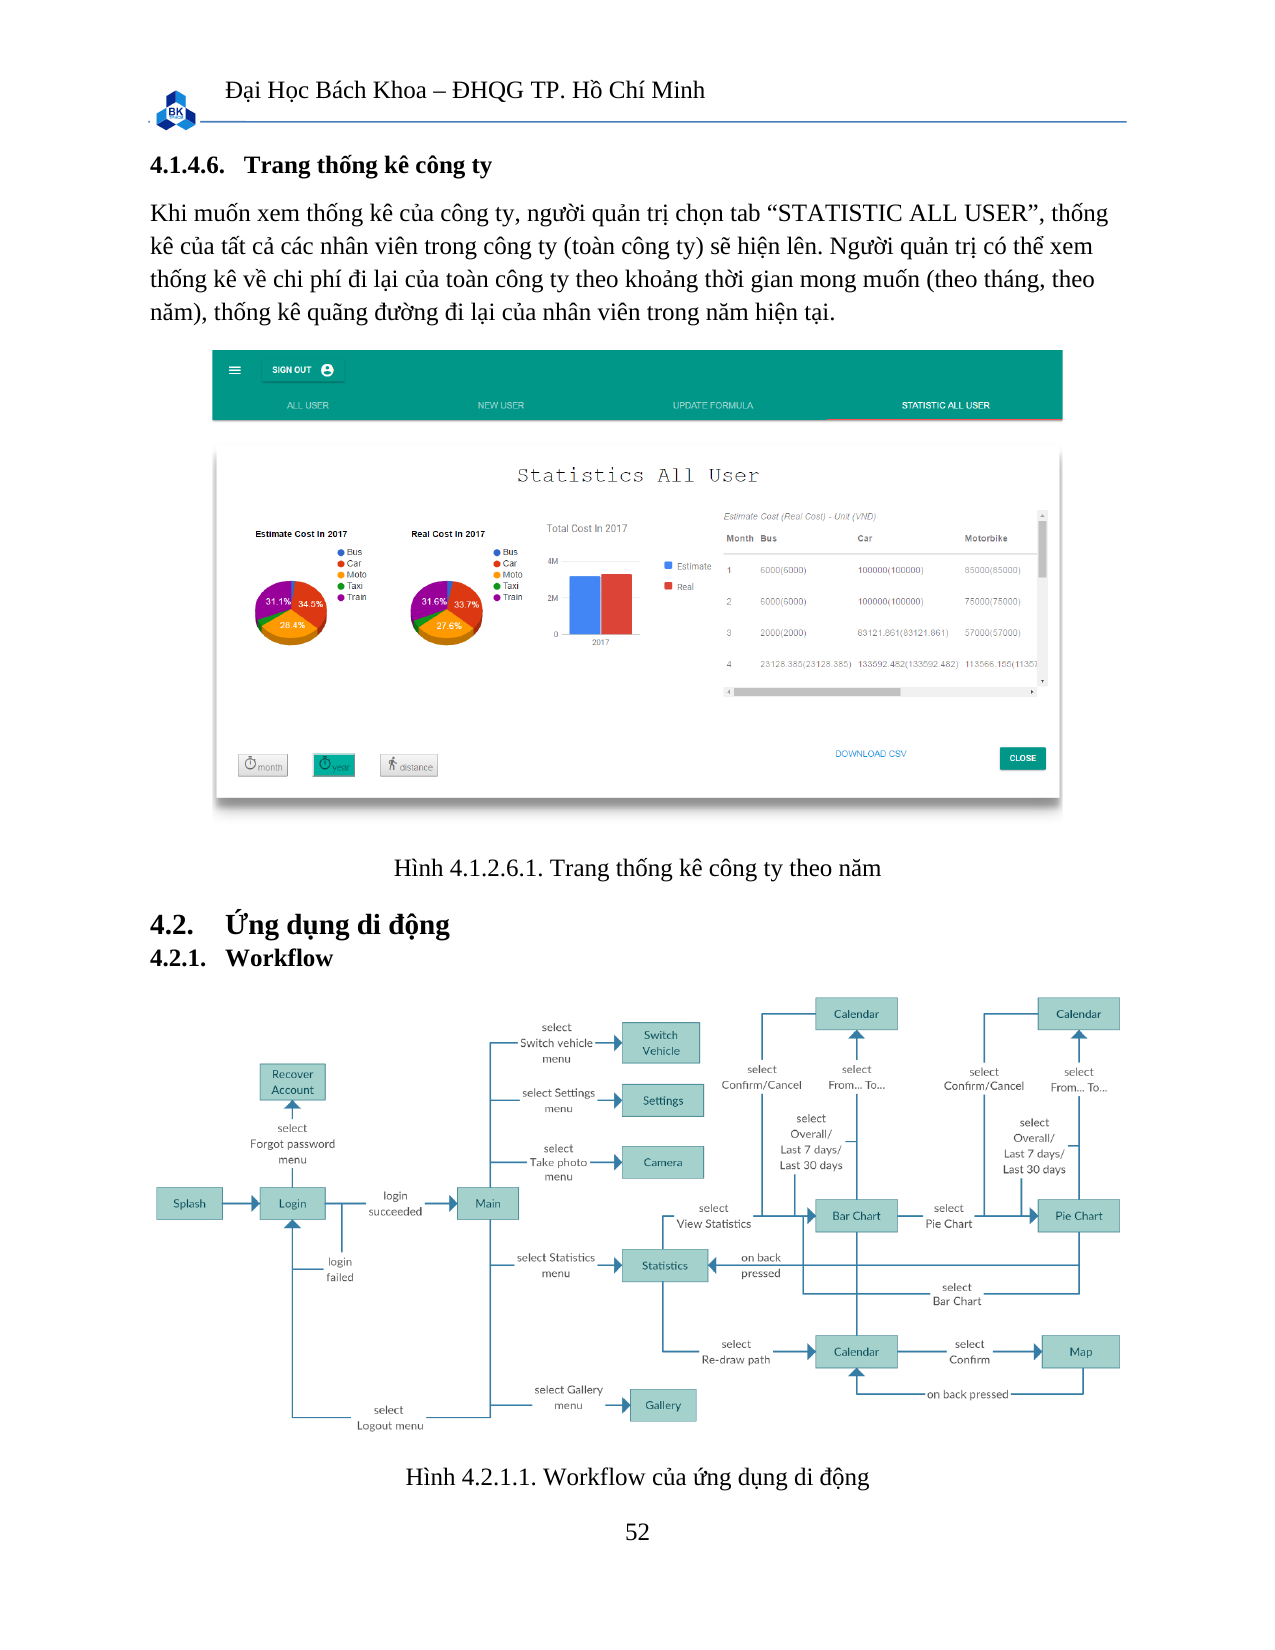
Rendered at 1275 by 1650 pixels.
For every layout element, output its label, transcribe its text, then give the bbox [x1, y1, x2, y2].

picture [212, 350, 1063, 829]
picture [150, 87, 200, 138]
list Ứng dụng di động [150, 907, 1125, 941]
list Trang thống kê công ty [150, 150, 1125, 179]
text Hình 4.2.1.1. Workflow của ứng dụng di động [150, 1462, 1125, 1491]
text Hình 4.1.2.6.1. Trang thống kê công ty theo năm [150, 853, 1125, 882]
text Khi muốn xem thống kê của công ty, người quản trị chọn tab “STATISTIC ALL USER”, thống kê của tất cả các nhân viên trong công ty (toàn công ty) sẽ hiện lên. Người quản trị có thể xem thống kê về chi phí đi lại của toàn công ty theo khoảng thời gian mong muốn (theo tháng, theo năm), thống kê quãng đường đi lại của nhân viên trong năm hiện tại. [150, 198, 1125, 326]
picture [150, 991, 1125, 1437]
list Workflow [150, 943, 1125, 972]
